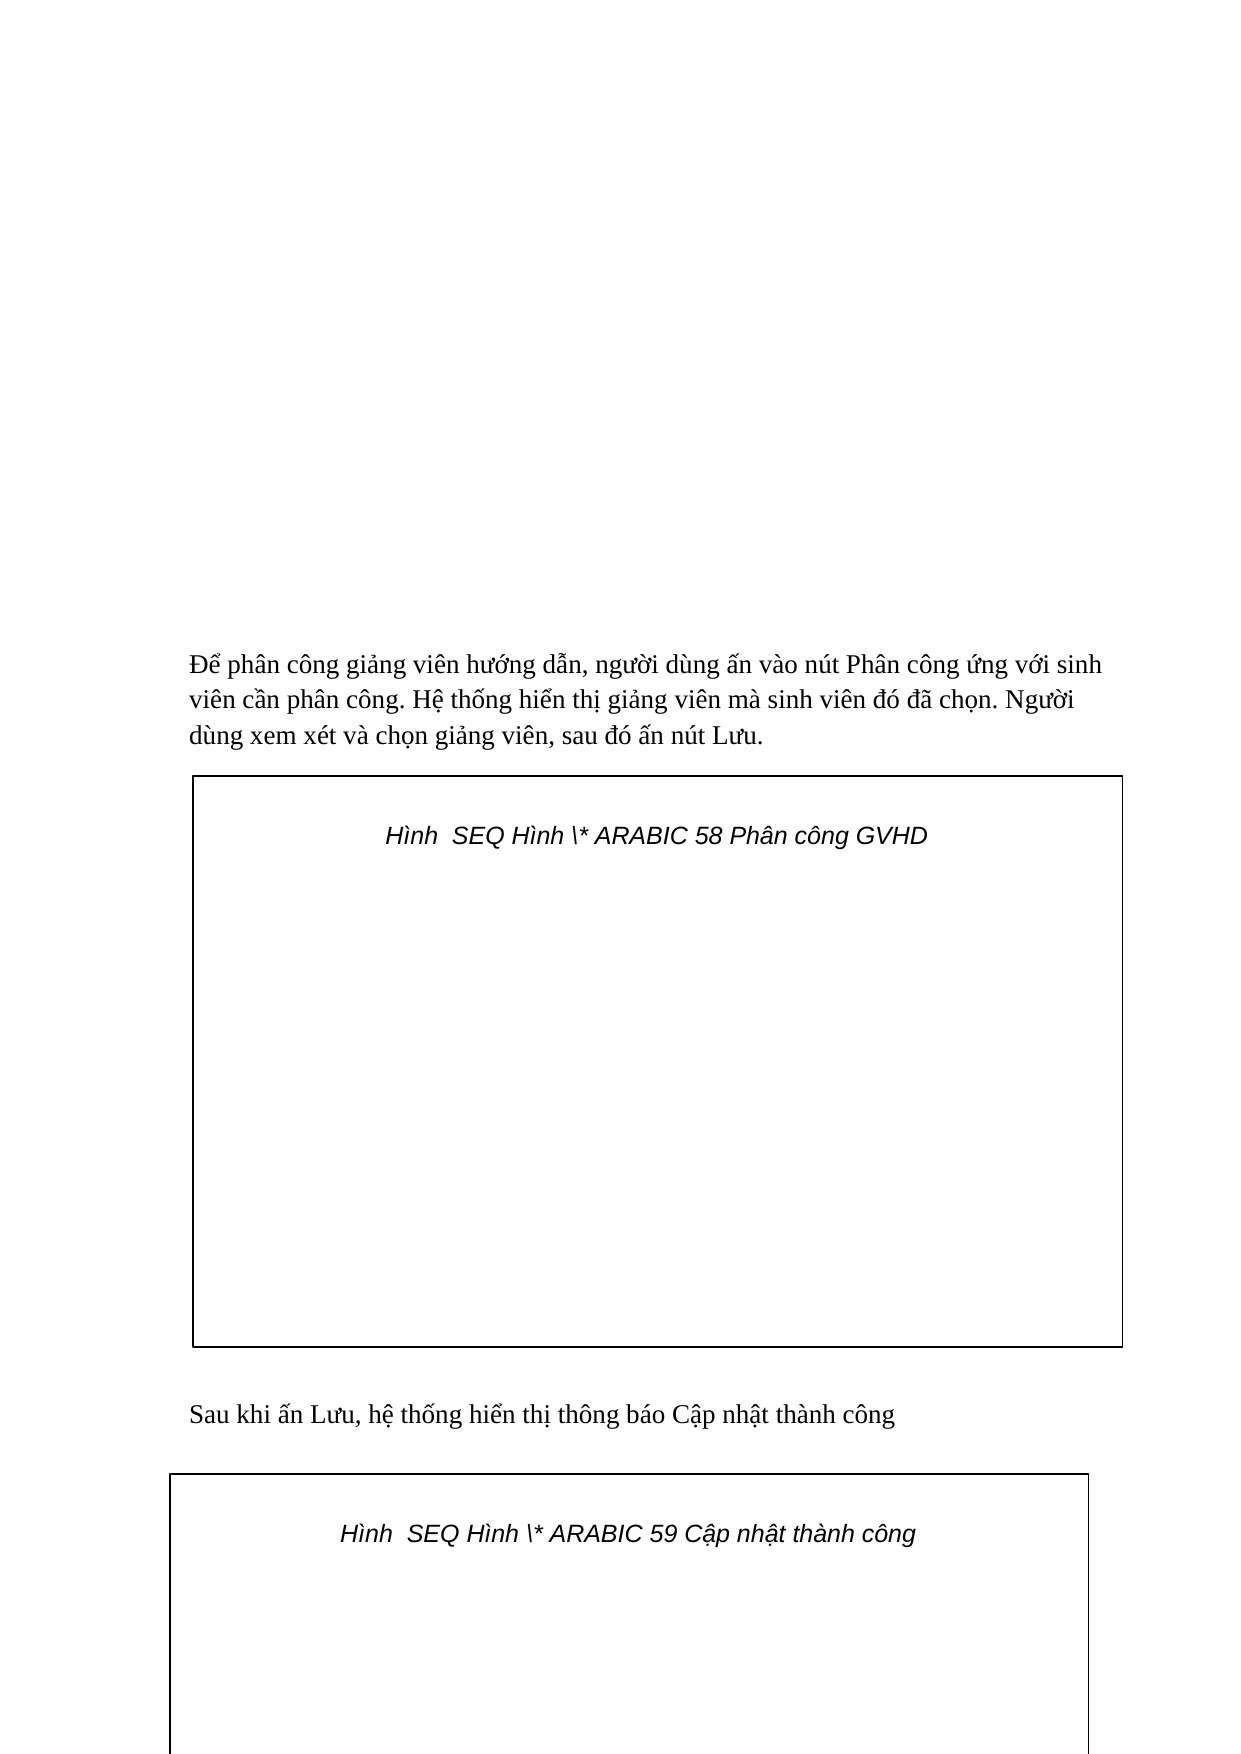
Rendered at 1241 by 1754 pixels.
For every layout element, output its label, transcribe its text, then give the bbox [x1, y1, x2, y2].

text Để phân công giảng viên hướng dẫn, người dùng ấn vào nút Phân công ứng với sinh viên cần phân công. Hệ thống hiển thị giảng viên mà sinh viên đó đã chọn. Người dùng xem xét và chọn giảng viên, sau đó ấn nút Lưu. [189, 648, 1122, 751]
text Sau khi ấn Lưu, hệ thống hiển thị thông báo Cập nhật thành công [189, 1398, 1122, 1429]
